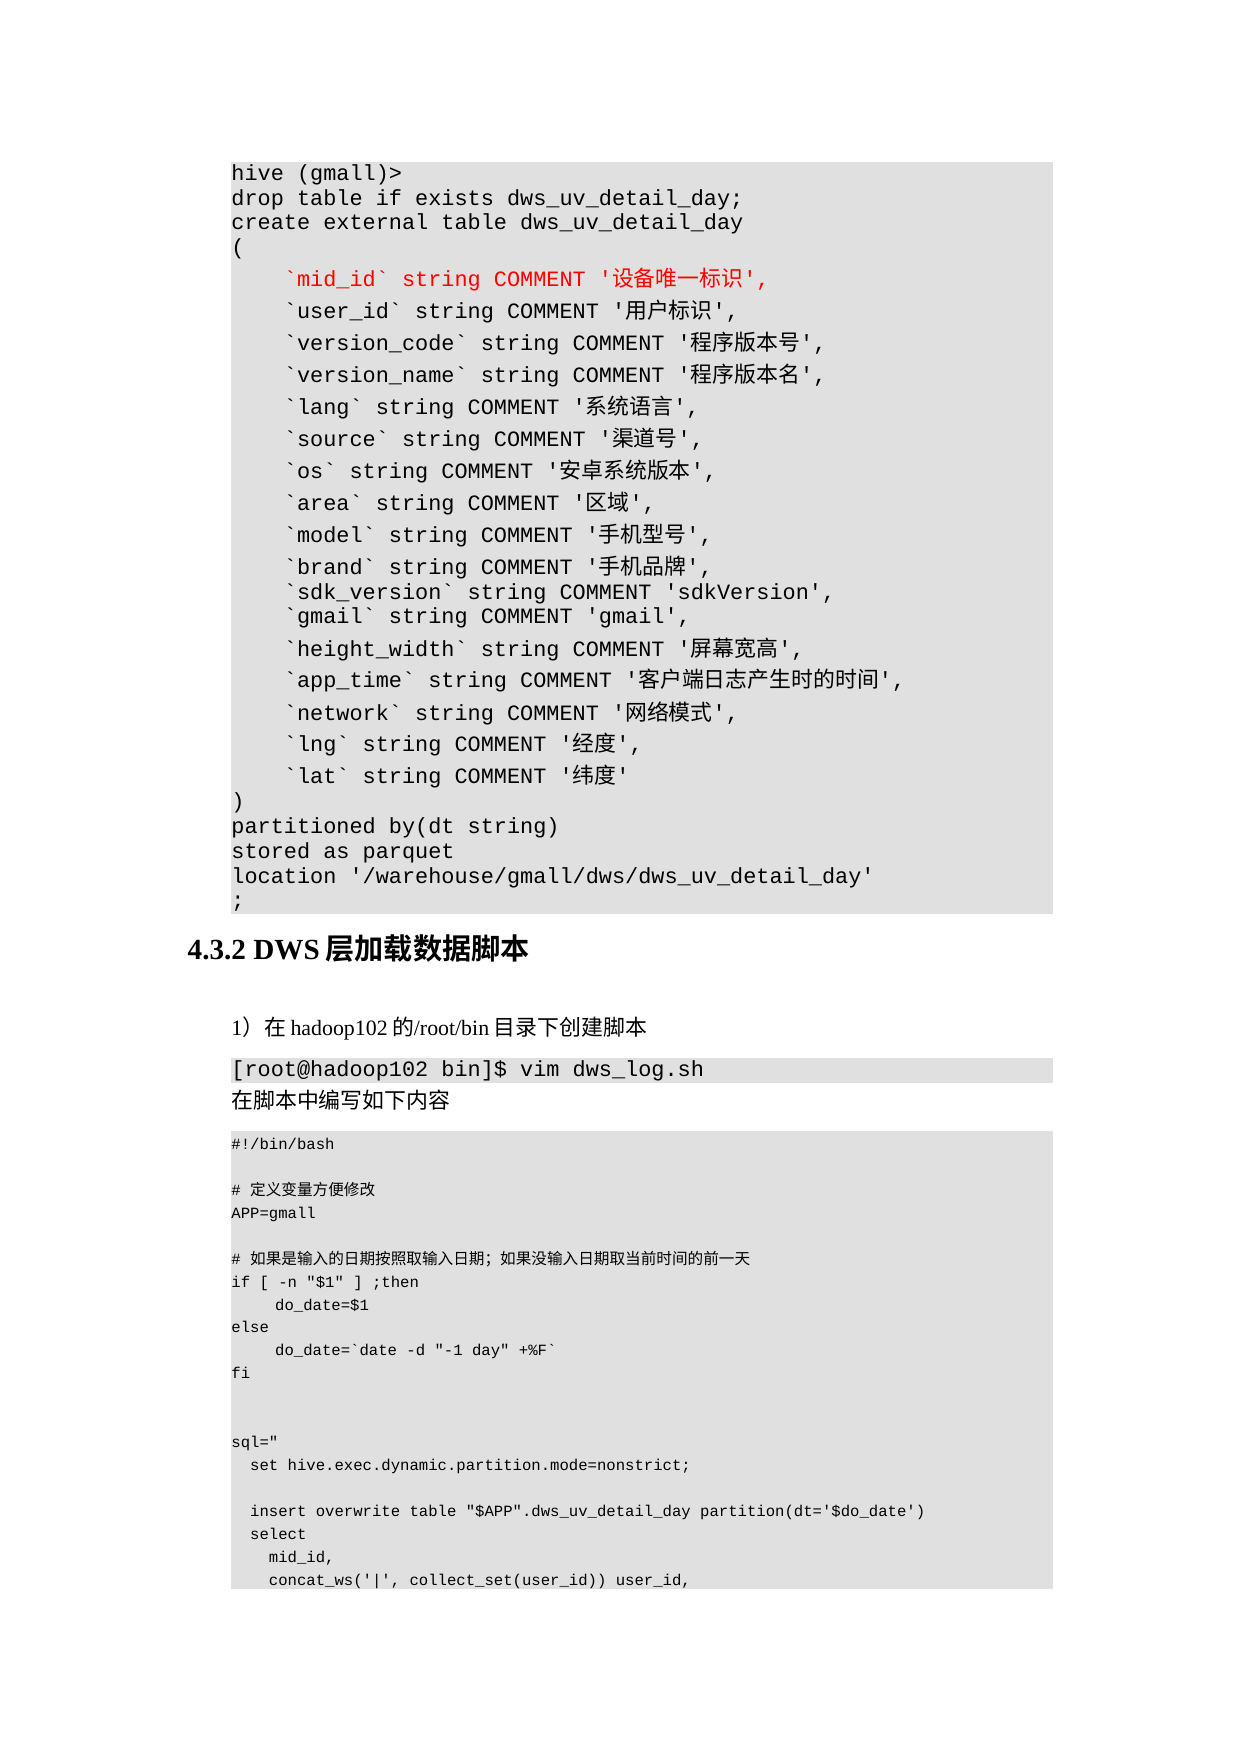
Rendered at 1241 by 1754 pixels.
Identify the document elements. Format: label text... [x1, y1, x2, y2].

text if [ -n "$1" ] ;then [231, 1269, 1053, 1292]
text `version_code` string COMMENT '程序版本号', [231, 325, 1053, 357]
text `version_name` string COMMENT '程序版本名', [231, 357, 1053, 389]
text # 如果是输入的日期按照取输入日期；如果没输入日期取当前时间的前一天 [231, 1246, 1053, 1269]
text location '/warehouse/gmall/dws/dws_uv_detail_day' [231, 865, 1053, 889]
text [root@hadoop102 bin]$ vim dws_log.sh [231, 1058, 1053, 1083]
text `brand` string COMMENT '手机品牌', [231, 549, 1053, 581]
text set hive.exec.dynamic.partition.mode=nonstrict; [231, 1452, 1053, 1475]
text insert overwrite table "$APP".dws_uv_detail_day partition(dt='$do_date') [231, 1498, 1053, 1521]
text APP=gmall [231, 1200, 1053, 1223]
text mid_id, [231, 1544, 1053, 1567]
text partitioned by(dt string) [231, 815, 1053, 840]
text `lang` string COMMENT '系统语言', [231, 389, 1053, 421]
text `sdk_version` string COMMENT 'sdkVersion', [231, 581, 1053, 606]
text `source` string COMMENT '渠道号', [231, 421, 1053, 453]
text #!/bin/bash [231, 1131, 1053, 1154]
text 在脚本中编写如下内容 [187, 1083, 1053, 1115]
text `area` string COMMENT '区域', [231, 485, 1053, 517]
text 1）在hadoop102的/root/bin目录下创建脚本 [187, 1010, 1053, 1042]
text do_date=`date -d "-1 day" +%F` [231, 1337, 1053, 1360]
text `model` string COMMENT '手机型号', [231, 517, 1053, 549]
text else [231, 1314, 1053, 1337]
text `os` string COMMENT '安卓系统版本', [231, 453, 1053, 485]
text ) [231, 790, 1053, 815]
text stored as parquet [231, 840, 1053, 865]
text hive (gmall)> [231, 162, 1053, 187]
text ; [231, 889, 1053, 914]
text concat_ws('|', collect_set(user_id)) user_id, [231, 1567, 1053, 1589]
text `lng` string COMMENT '经度', [231, 726, 1053, 758]
text `height_width` string COMMENT '屏幕宽高', [231, 631, 1053, 662]
text `app_time` string COMMENT '客户端日志产生时的时间', [231, 662, 1053, 694]
text sql=" [231, 1429, 1053, 1452]
subtitle 4.3.2 DWS层加载数据脚本 [187, 914, 1053, 979]
text do_date=$1 [231, 1292, 1053, 1314]
text select [231, 1521, 1053, 1544]
text create external table dws_uv_detail_day [231, 212, 1053, 236]
text `user_id` string COMMENT '用户标识', [231, 293, 1053, 325]
text # 定义变量方便修改 [231, 1177, 1053, 1200]
text `network` string COMMENT '网络模式', [231, 694, 1053, 726]
text ( [231, 236, 1053, 261]
text drop table if exists dws_uv_detail_day; [231, 187, 1053, 212]
text `lat` string COMMENT '纬度' [231, 758, 1053, 790]
text `gmail` string COMMENT 'gmail', [231, 606, 1053, 631]
text fi [231, 1360, 1053, 1383]
text `mid_id` string COMMENT '设备唯一标识', [231, 261, 1053, 293]
